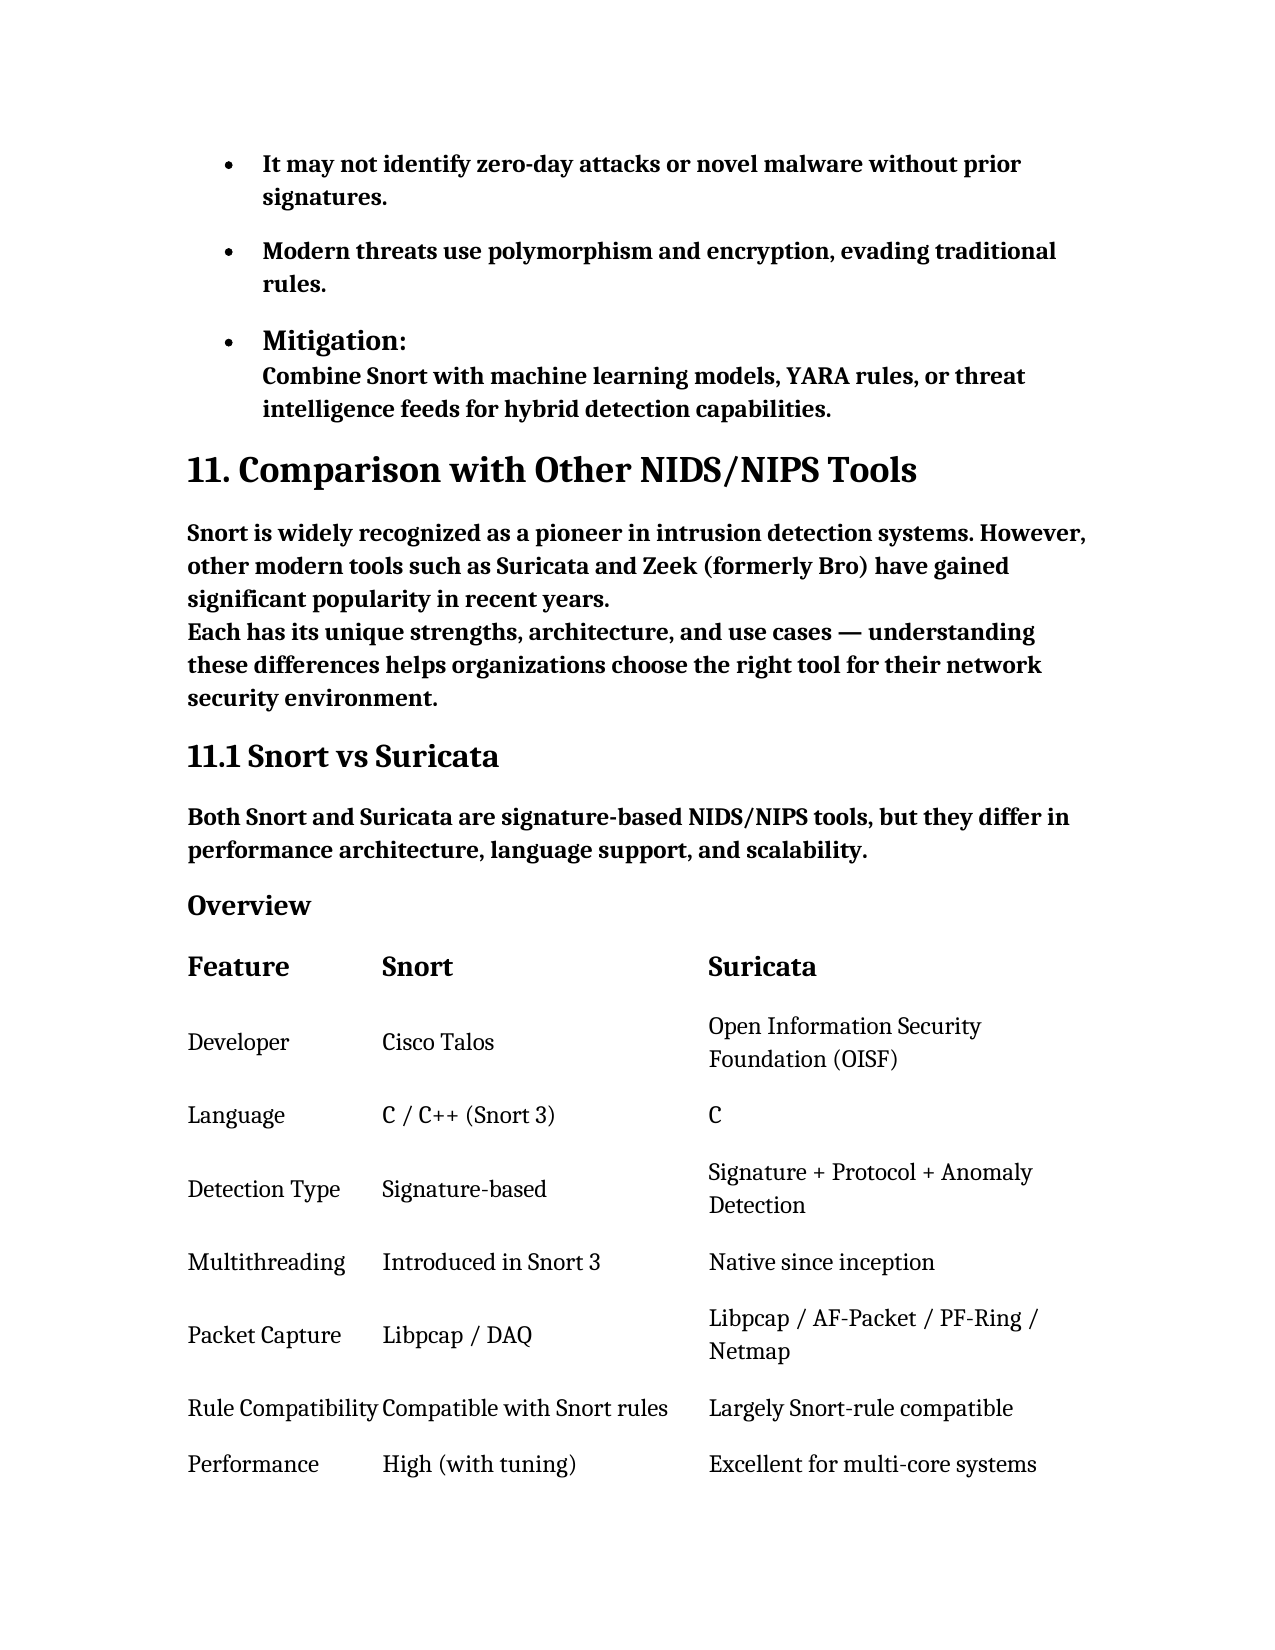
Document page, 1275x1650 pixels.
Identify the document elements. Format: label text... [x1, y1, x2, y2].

table_cell Performance [186, 1449, 381, 1481]
table_cell High (with tuning) [381, 1449, 707, 1481]
list It may not identify zero-day attacks or novel malware without prior signatures. [225, 150, 1087, 212]
text Overview [187, 889, 1087, 923]
table_cell Open Information Security Foundation (OISF) [707, 1010, 1095, 1100]
table_cell Largely Snort-rule compatible [707, 1392, 1095, 1449]
table_header Suricata [707, 949, 1095, 1010]
table_cell Introduced in Snort 3 [381, 1246, 707, 1303]
table_cell Compatible with Snort rules [381, 1392, 707, 1449]
table_header Feature [186, 949, 381, 1010]
text 11. Comparison with Other NIDS/NIPS Tools [187, 448, 1087, 492]
table_cell Libpcap / AF-Packet / PF-Ring / Netmap [707, 1303, 1095, 1392]
list Mitigation: Combine Snort with machine learning models, YARA rules, or threat intelligence feeds for hybrid detection capabilities. [225, 324, 1087, 423]
table_cell Detection Type [186, 1156, 381, 1246]
table_cell Multithreading [186, 1246, 381, 1303]
table_cell Native since inception [707, 1246, 1095, 1303]
text 11.1 Snort vs Suricata [187, 738, 1087, 776]
text Snort is widely recognized as a pioneer in intrusion detection systems. However, other modern tools such as Suricata and Zeek (formerly Bro) have gained significant popularity in recent years. Each has its unique strengths, architecture, and use cases — understanding these differences helps organizations choose the right tool for their network security environment. [187, 519, 1087, 713]
table_cell Signature + Protocol + Anomaly Detection [707, 1156, 1095, 1246]
table_cell Packet Capture [186, 1303, 381, 1392]
list Modern threats use polymorphism and encryption, evading traditional rules. [225, 237, 1087, 299]
table_cell Signature-based [381, 1156, 707, 1246]
table_cell Language [186, 1100, 381, 1156]
table_header Snort [381, 949, 707, 1010]
table_cell Rule Compatibility [186, 1392, 381, 1449]
table_cell C [707, 1100, 1095, 1156]
table_cell Cisco Talos [381, 1010, 707, 1100]
table_cell C / C++ (Snort 3) [381, 1100, 707, 1156]
table_cell Libpcap / DAQ [381, 1303, 707, 1392]
table_cell Developer [186, 1010, 381, 1100]
table_cell Excellent for multi-core systems [707, 1449, 1095, 1481]
text Both Snort and Suricata are signature-based NIDS/NIPS tools, but they differ in performance architecture, language support, and scalability. [187, 803, 1087, 864]
